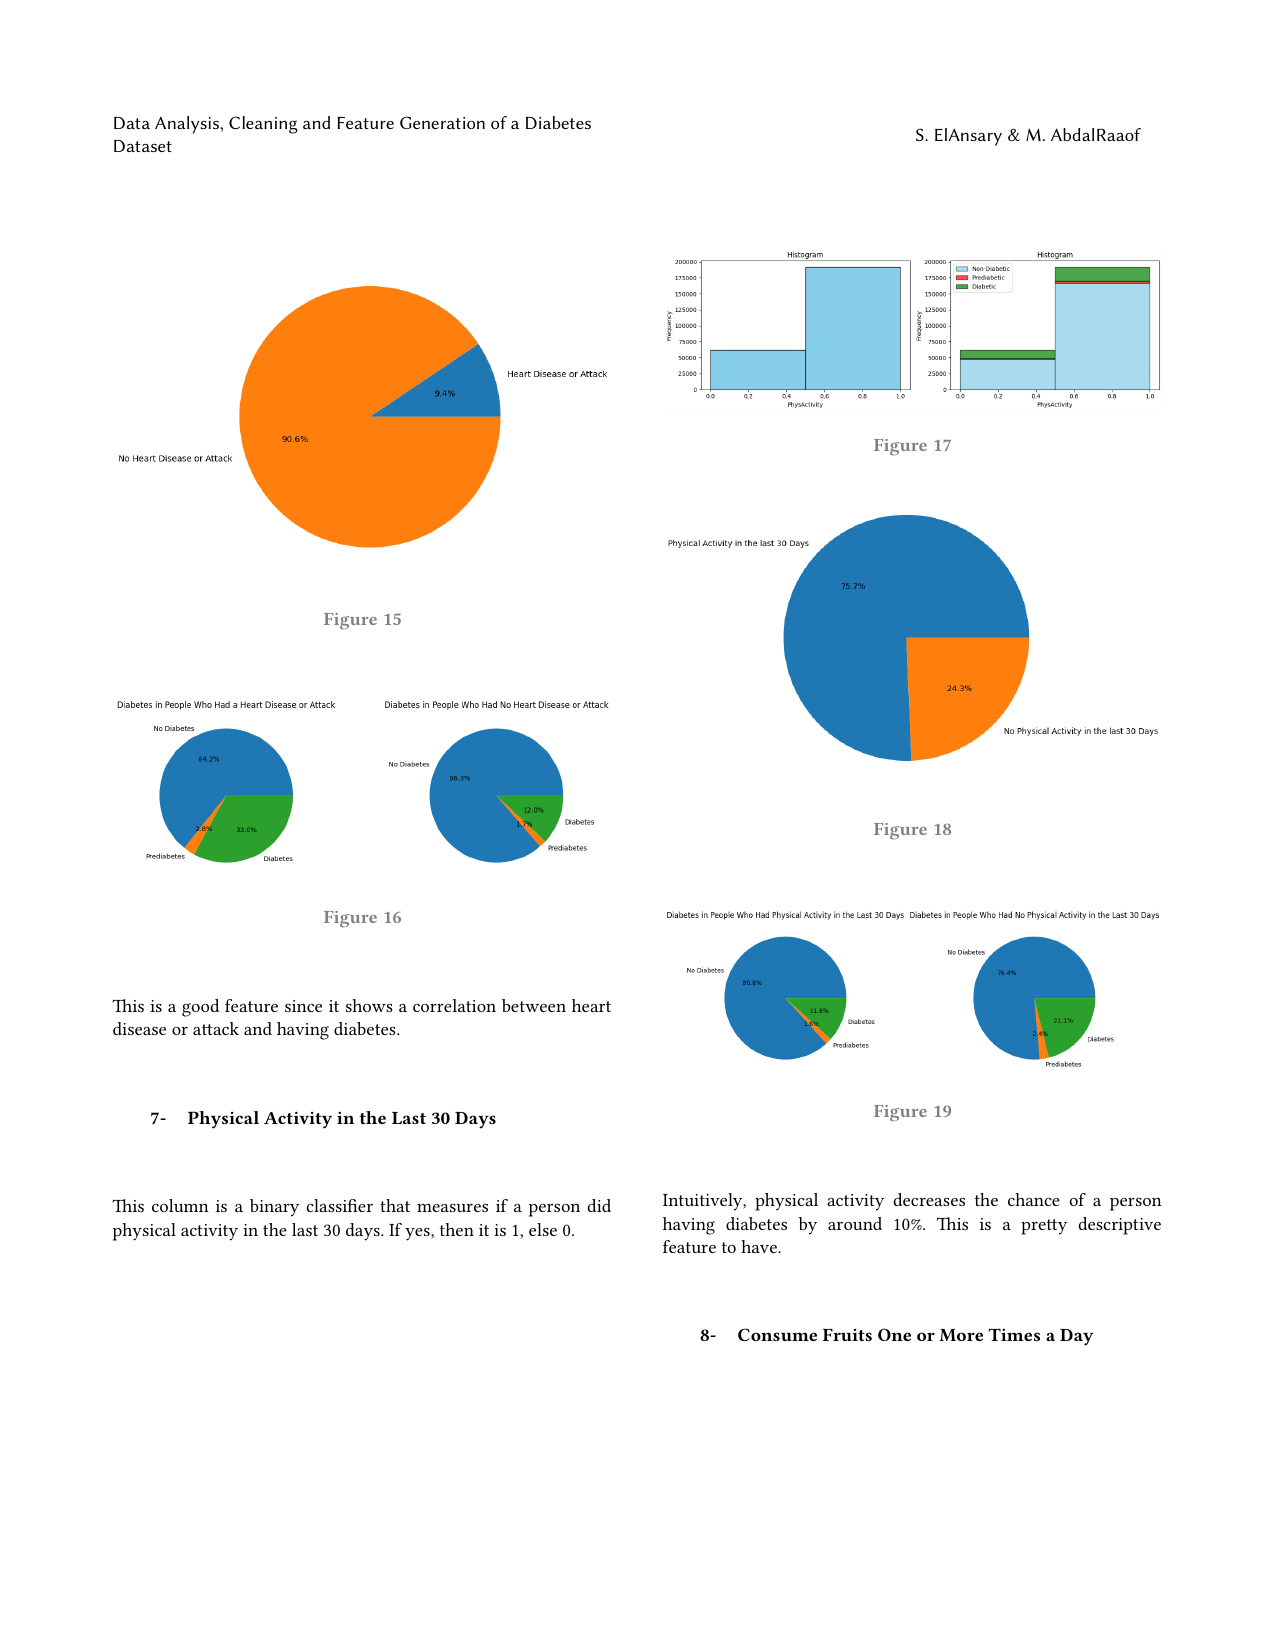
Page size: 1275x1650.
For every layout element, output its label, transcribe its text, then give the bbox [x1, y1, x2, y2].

picture [112, 696, 613, 884]
text Figure 19 [662, 1101, 1162, 1122]
picture [662, 247, 1163, 412]
text Figure 16 [112, 907, 612, 928]
text This is a good feature since it shows a correlation between heart disease or attack and having diabetes. [112, 995, 612, 1040]
list Consume Fruits One or More Times a Day [700, 1325, 1162, 1346]
text This column is a binary classifier that measures if a person did physical activity in the last 30 days. If yes, then it is 1, else 0. [112, 1196, 612, 1241]
list Physical Activity in the Last 30 Days [150, 1107, 612, 1129]
text Figure 17 [662, 434, 1162, 456]
picture [662, 907, 1163, 1079]
picture [112, 247, 613, 586]
text Intuitively, physical activity decreases the chance of a person having diabetes by around 10%. This is a pretty descriptive feature to have. [662, 1190, 1162, 1258]
text Figure 15 [112, 608, 612, 629]
text Figure 18 [662, 819, 1162, 840]
picture [662, 478, 1163, 797]
